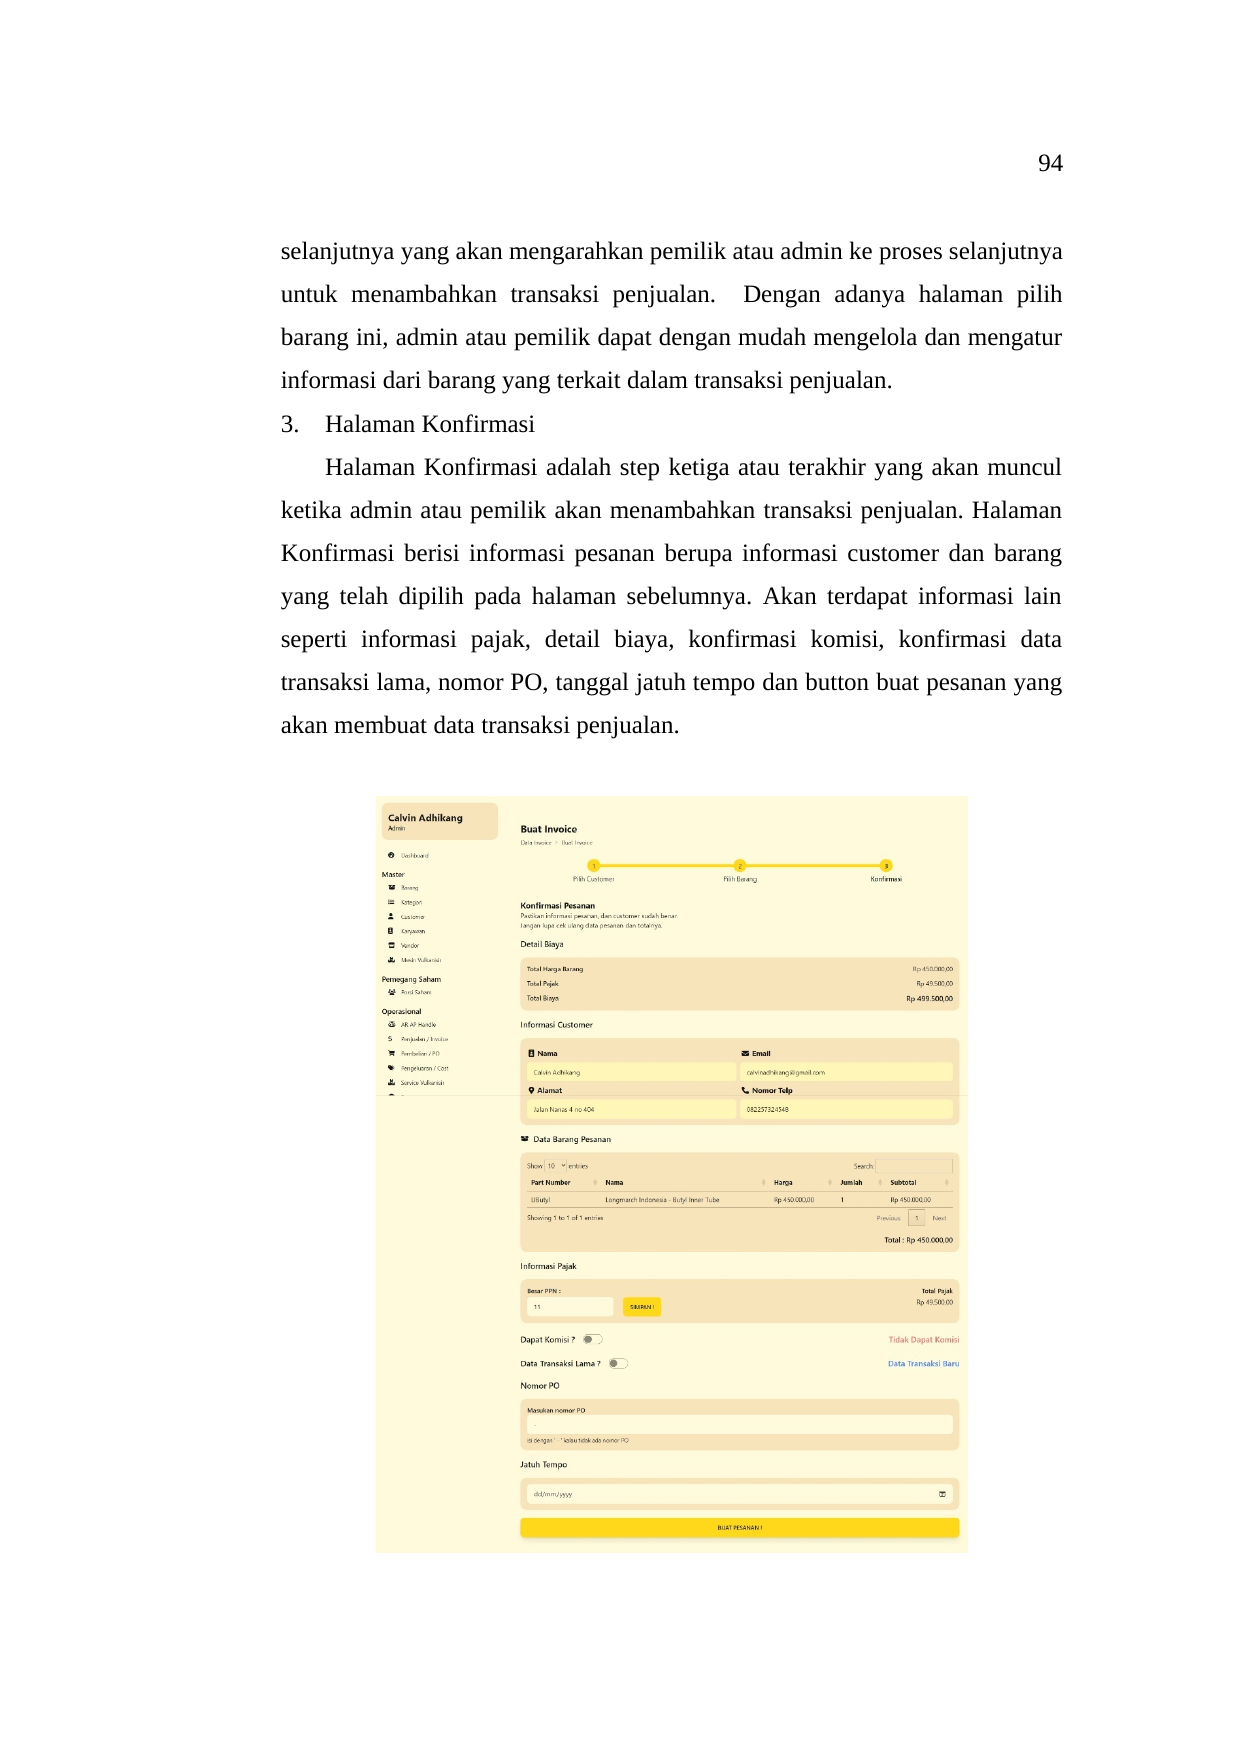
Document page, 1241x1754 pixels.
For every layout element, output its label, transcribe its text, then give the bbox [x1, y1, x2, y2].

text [281, 236, 1063, 394]
text Halaman Konfirmasi adalah step ketiga atau terakhir yang akan muncul ketika admin atau pemilik akan menambahkan transaksi penjualan. Halaman Konfirmasi berisi informasi pesanan berupa informasi customer dan barang yang telah dipilih pada halaman sebelumnya. Akan terdapat informasi lain seperti informasi pajak, detail biaya, konfirmasi komisi, konfirmasi data transaksi lama, nomor PO, tanggal jatuh tempo dan button buat pesanan yang akan membuat data transaksi penjualan. [281, 452, 1063, 739]
picture [375, 796, 969, 1553]
list Halaman Konfirmasi [281, 409, 1063, 437]
